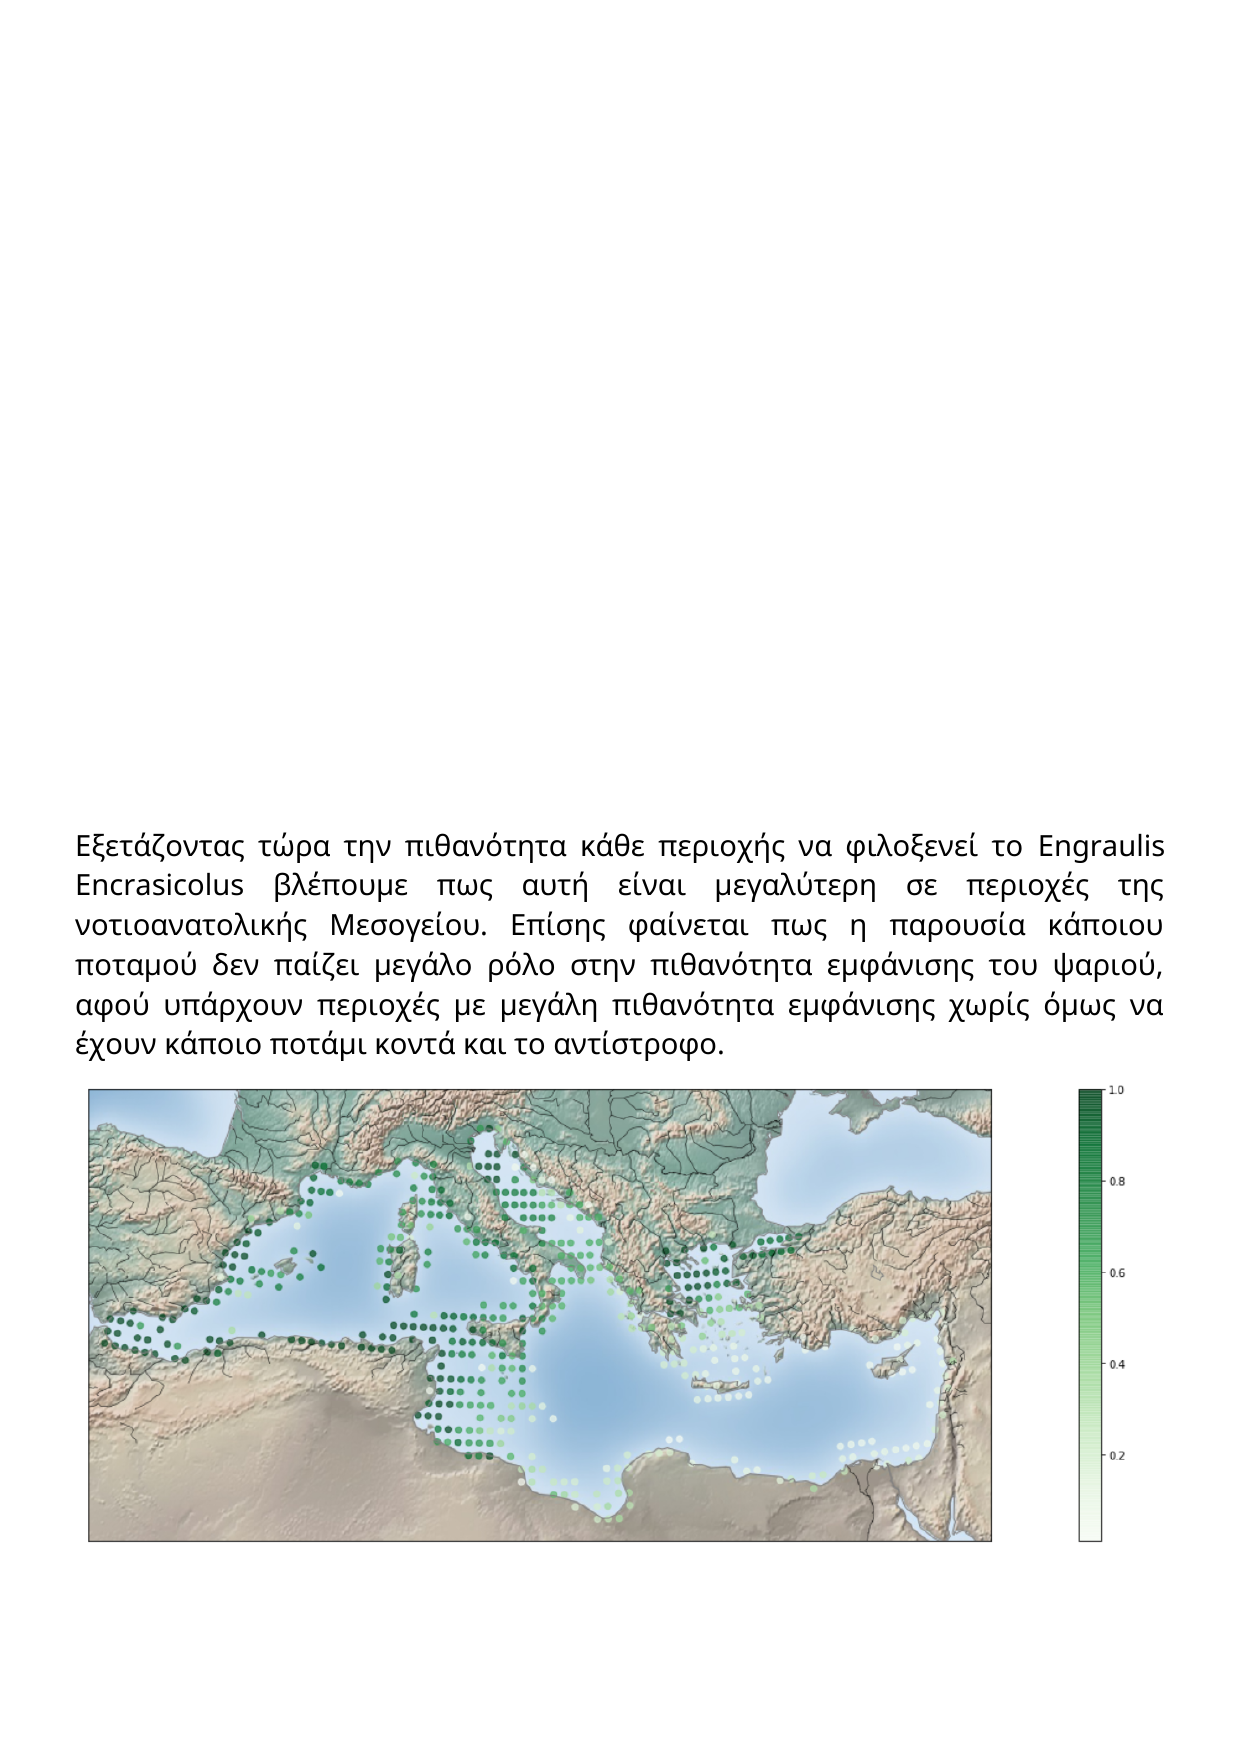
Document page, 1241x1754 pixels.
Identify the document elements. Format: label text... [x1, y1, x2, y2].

text Εξετάζοντας τώρα την πιθανότητα κάθε περιοχής να φιλοξενεί το Engraulis Encrasicolus βλέπουμε πως αυτή είναι μεγαλύτερη σε περιοχές της νοτιοανατολικής Μεσογείου. Επίσης φαίνεται πως η παρουσία κάποιου ποταμού δεν παίζει μεγάλο ρόλο στην πιθανότητα εμφάνισης του ψαριού, αφού υπάρχουν περιοχές με μεγάλη πιθανότητα εμφάνισης χωρίς όμως να έχουν κάποιο ποτάμι κοντά και το αντίστροφο. [75, 825, 1165, 1063]
picture [74, 1079, 1164, 1556]
